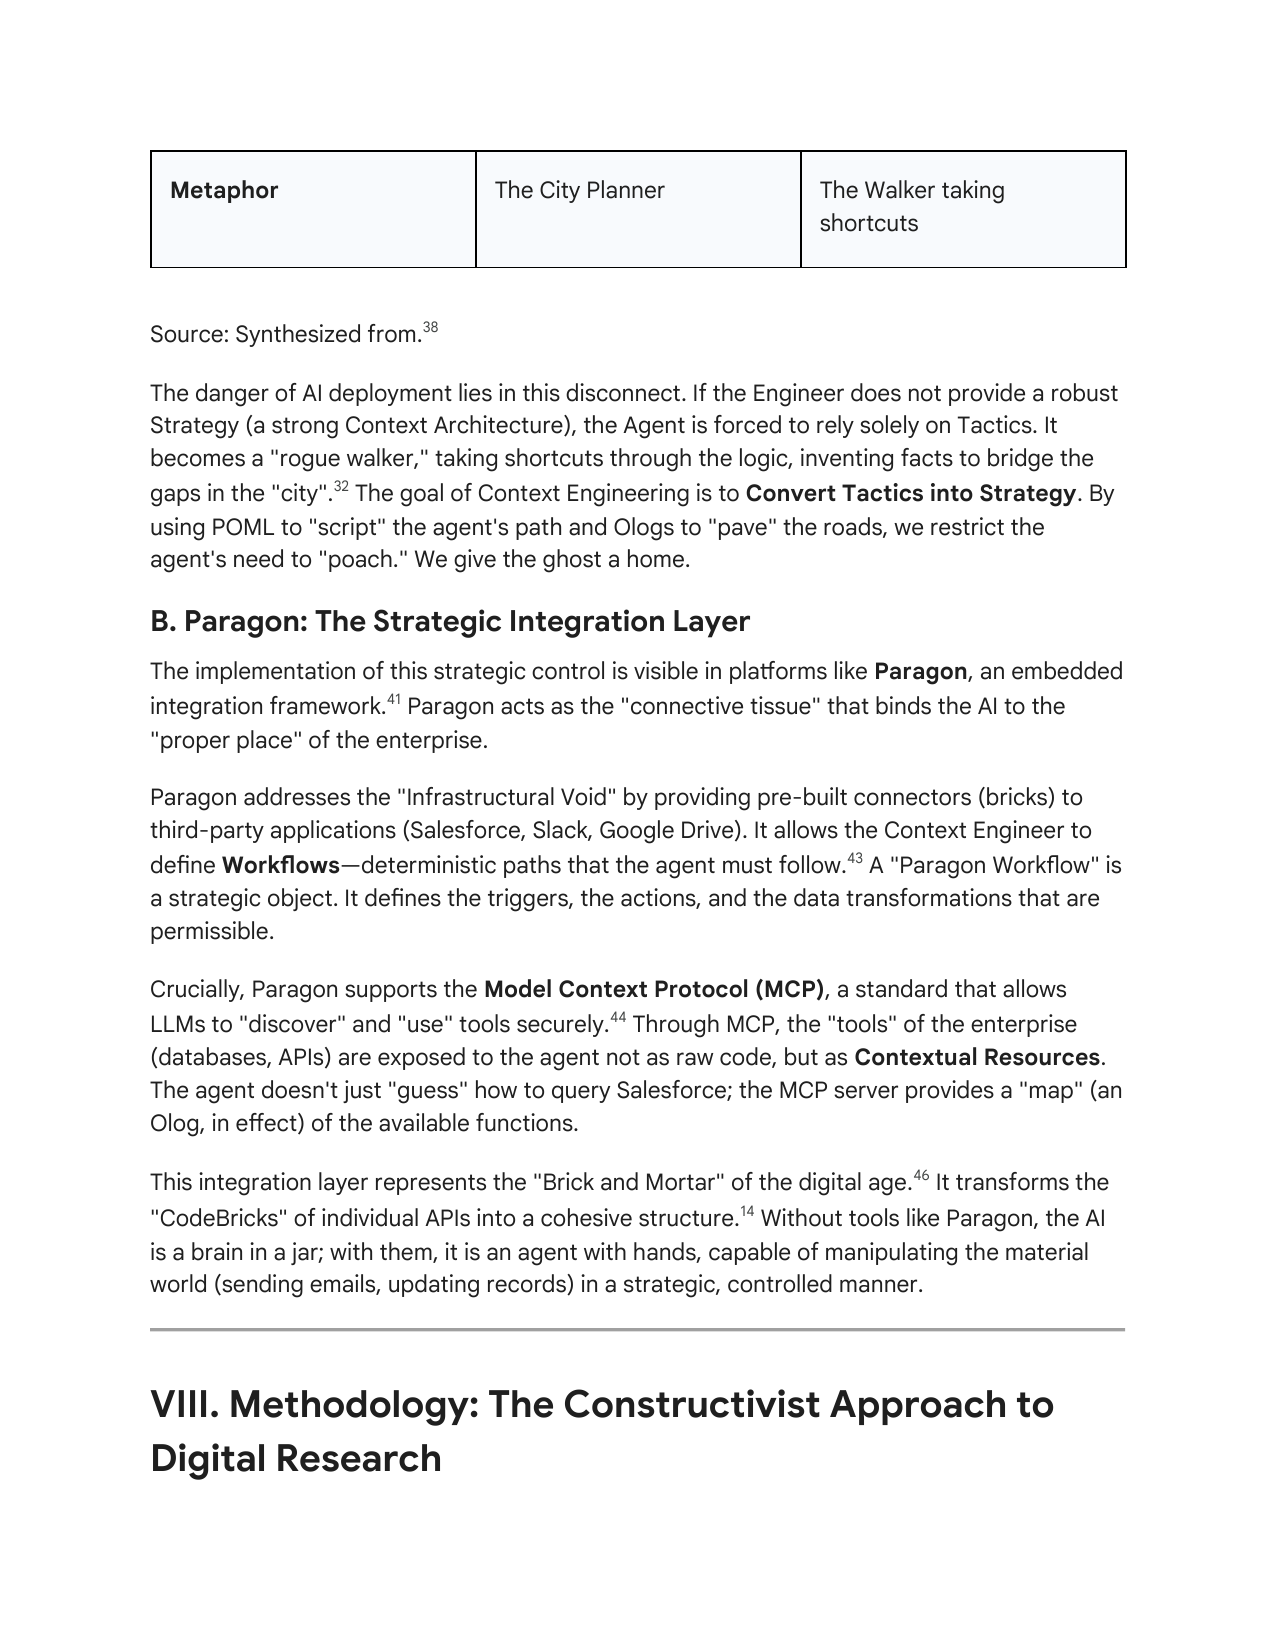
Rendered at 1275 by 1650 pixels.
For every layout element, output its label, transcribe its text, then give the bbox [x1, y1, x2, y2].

text Paragon addresses the "Infrastructural Void" by providing pre-built connectors (bricks) to third-party applications (Salesforce, Slack, Google Drive). It allows the Context Engineer to define Workflows—deterministic paths that the agent must follow.43 A "Paragon Workflow" is a strategic object. It defines the triggers, the actions, and the data transformations that are permissible. [150, 783, 1125, 946]
text Crucially, Paragon supports the Model Context Protocol (MCP), a standard that allows LLMs to "discover" and "use" tools securely.44 Through MCP, the "tools" of the enterprise (databases, APIs) are exposed to the agent not as raw code, but as Contextual Resources. The agent doesn't just "guess" how to query Salesforce; the MCP server provides a "map" (an Olog, in effect) of the available functions. [150, 975, 1125, 1138]
text Source: Synthesized from.38 [150, 318, 1125, 349]
table_cell The Walker taking shortcuts [802, 152, 1125, 267]
text This integration layer represents the "Brick and Mortar" of the digital age.46 It transforms the "CodeBricks" of individual APIs into a cohesive structure.14 Without tools like Paragon, the AI is a brain in a jar; with them, it is an agent with hands, capable of manipulating the material world (sending emails, updating records) in a strategic, controlled manner. [150, 1167, 1125, 1299]
subtitle B. Paragon: The Strategic Integration Layer [150, 603, 1125, 640]
subtitle VIII. Methodology: The Constructivist Approach to Digital Research [150, 1332, 1125, 1482]
table_cell Metaphor [152, 152, 475, 267]
table_cell The City Planner [477, 152, 800, 267]
text The implementation of this strategic control is visible in platforms like Paragon, an embedded integration framework.41 Paragon acts as the "connective tissue" that binds the AI to the "proper place" of the enterprise. [150, 657, 1125, 754]
text The danger of AI deployment lies in this disconnect. If the Engineer does not provide a robust Strategy (a strong Context Architecture), the Agent is forced to rely solely on Tactics. It becomes a "rogue walker," taking shortcuts through the logic, inventing facts to bridge the gaps in the "city".32 The goal of Context Engineering is to Convert Tactics into Strategy. By using POML to "script" the agent's path and Ologs to "pave" the roads, we restrict the agent's need to "poach." We give the ghost a home. [150, 379, 1125, 574]
